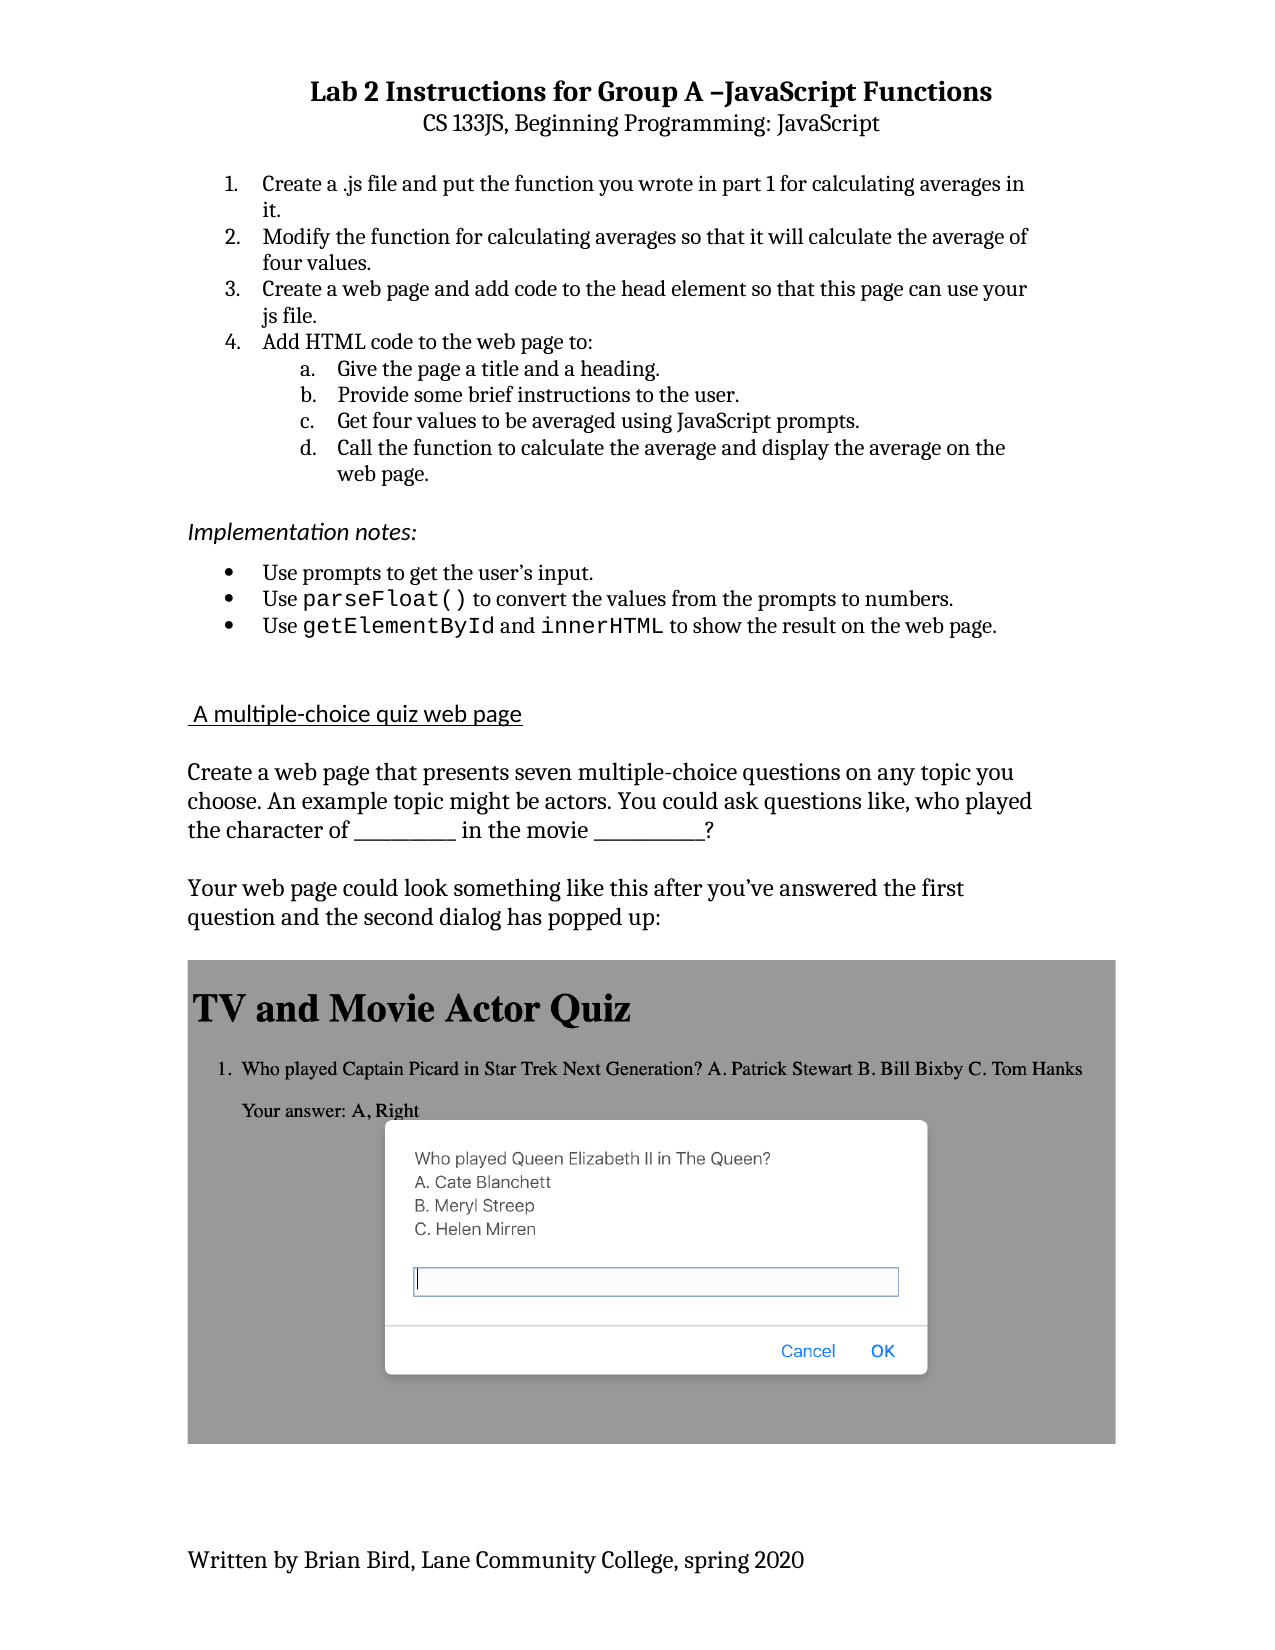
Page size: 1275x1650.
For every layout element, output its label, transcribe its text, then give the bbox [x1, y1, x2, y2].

text Create a web page that presents seven multiple-choice questions on any topic you choose. An example topic might be actors. You could ask questions like, who played the character of ___________ in the movie ____________? [187, 758, 1041, 844]
list Use prompts to get the user’s input. [225, 559, 1041, 586]
text Implementation notes: [187, 516, 1041, 547]
list Get four values to be averaged using JavaScript prompts. [300, 408, 1041, 434]
text A multiple-choice quiz web page [187, 698, 1041, 729]
list Call the function to calculate the average and display the average on the web page. [300, 434, 1041, 487]
picture [187, 960, 1116, 1444]
list Create a .js file and put the function you wrote in part 1 for calculating averages in it. [225, 171, 1041, 223]
list Use parseFloat() to convert the values from the prompts to numbers. [225, 586, 1041, 613]
list Create a web page and add code to the head element so that this page can use your js file. [225, 276, 1041, 329]
list Modify the function for calculating averages so that it will calculate the average of four values. [225, 223, 1041, 276]
text Your web page could look something like this after you’ve answered the first question and the second dialog has popped up: [187, 874, 1041, 931]
list Use getElementById and innerHTML to show the result on the web page. [225, 613, 1041, 641]
list Give the page a title and a heading. [300, 355, 1041, 382]
list Provide some brief instructions to the user. [300, 382, 1041, 408]
list Add HTML code to the web page to: [225, 329, 1041, 355]
